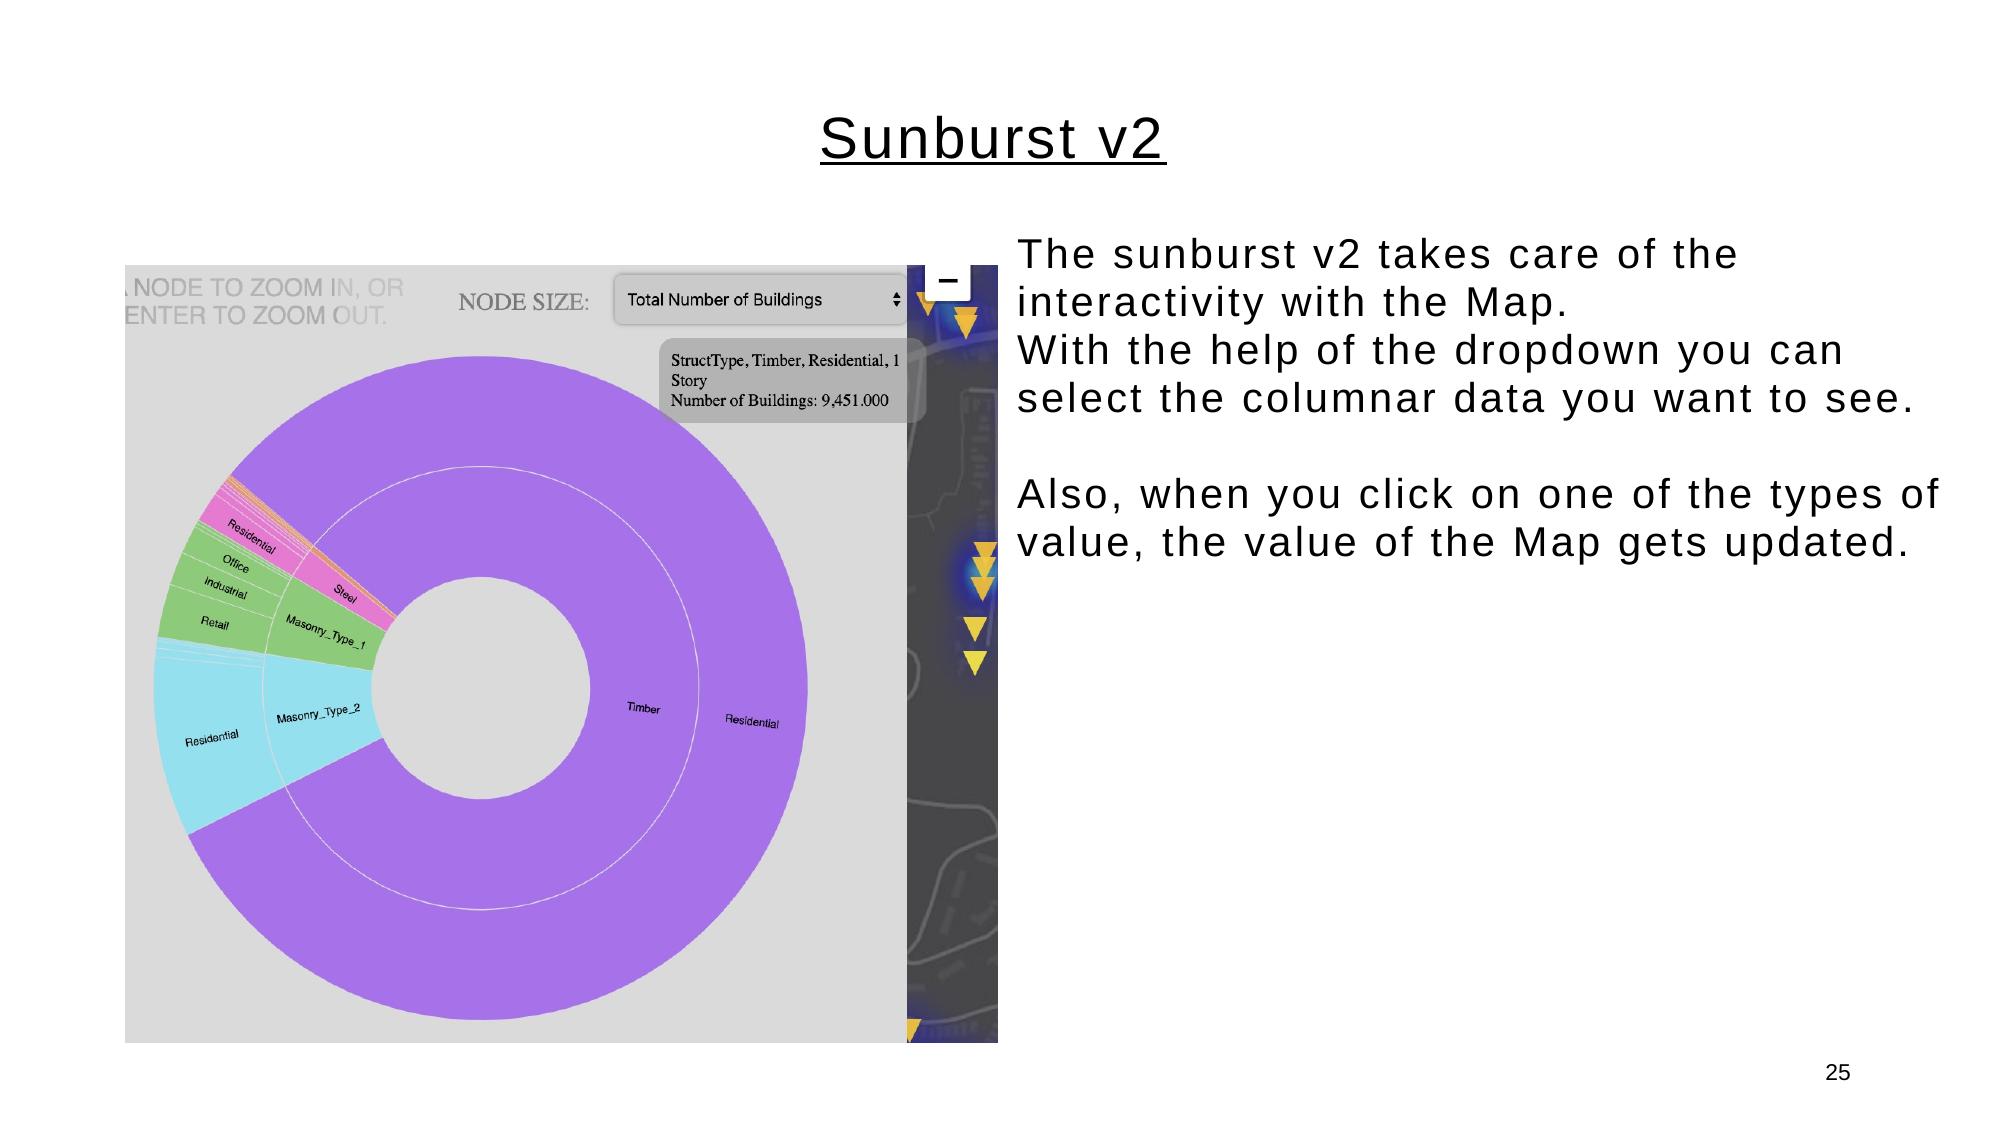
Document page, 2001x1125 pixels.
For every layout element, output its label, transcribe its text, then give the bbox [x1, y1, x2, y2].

text Sunburst v2 [800, 104, 1646, 171]
text The sunburst v2 takes care of the interactivity with the Map. [125, 230, 1962, 326]
text With the help of the dropdown you can select the columnar data you want to see. [998, 326, 1962, 421]
picture [125, 265, 998, 1043]
text Also, when you click on one of the types of value, the value of the Map gets updated. [998, 469, 1962, 565]
